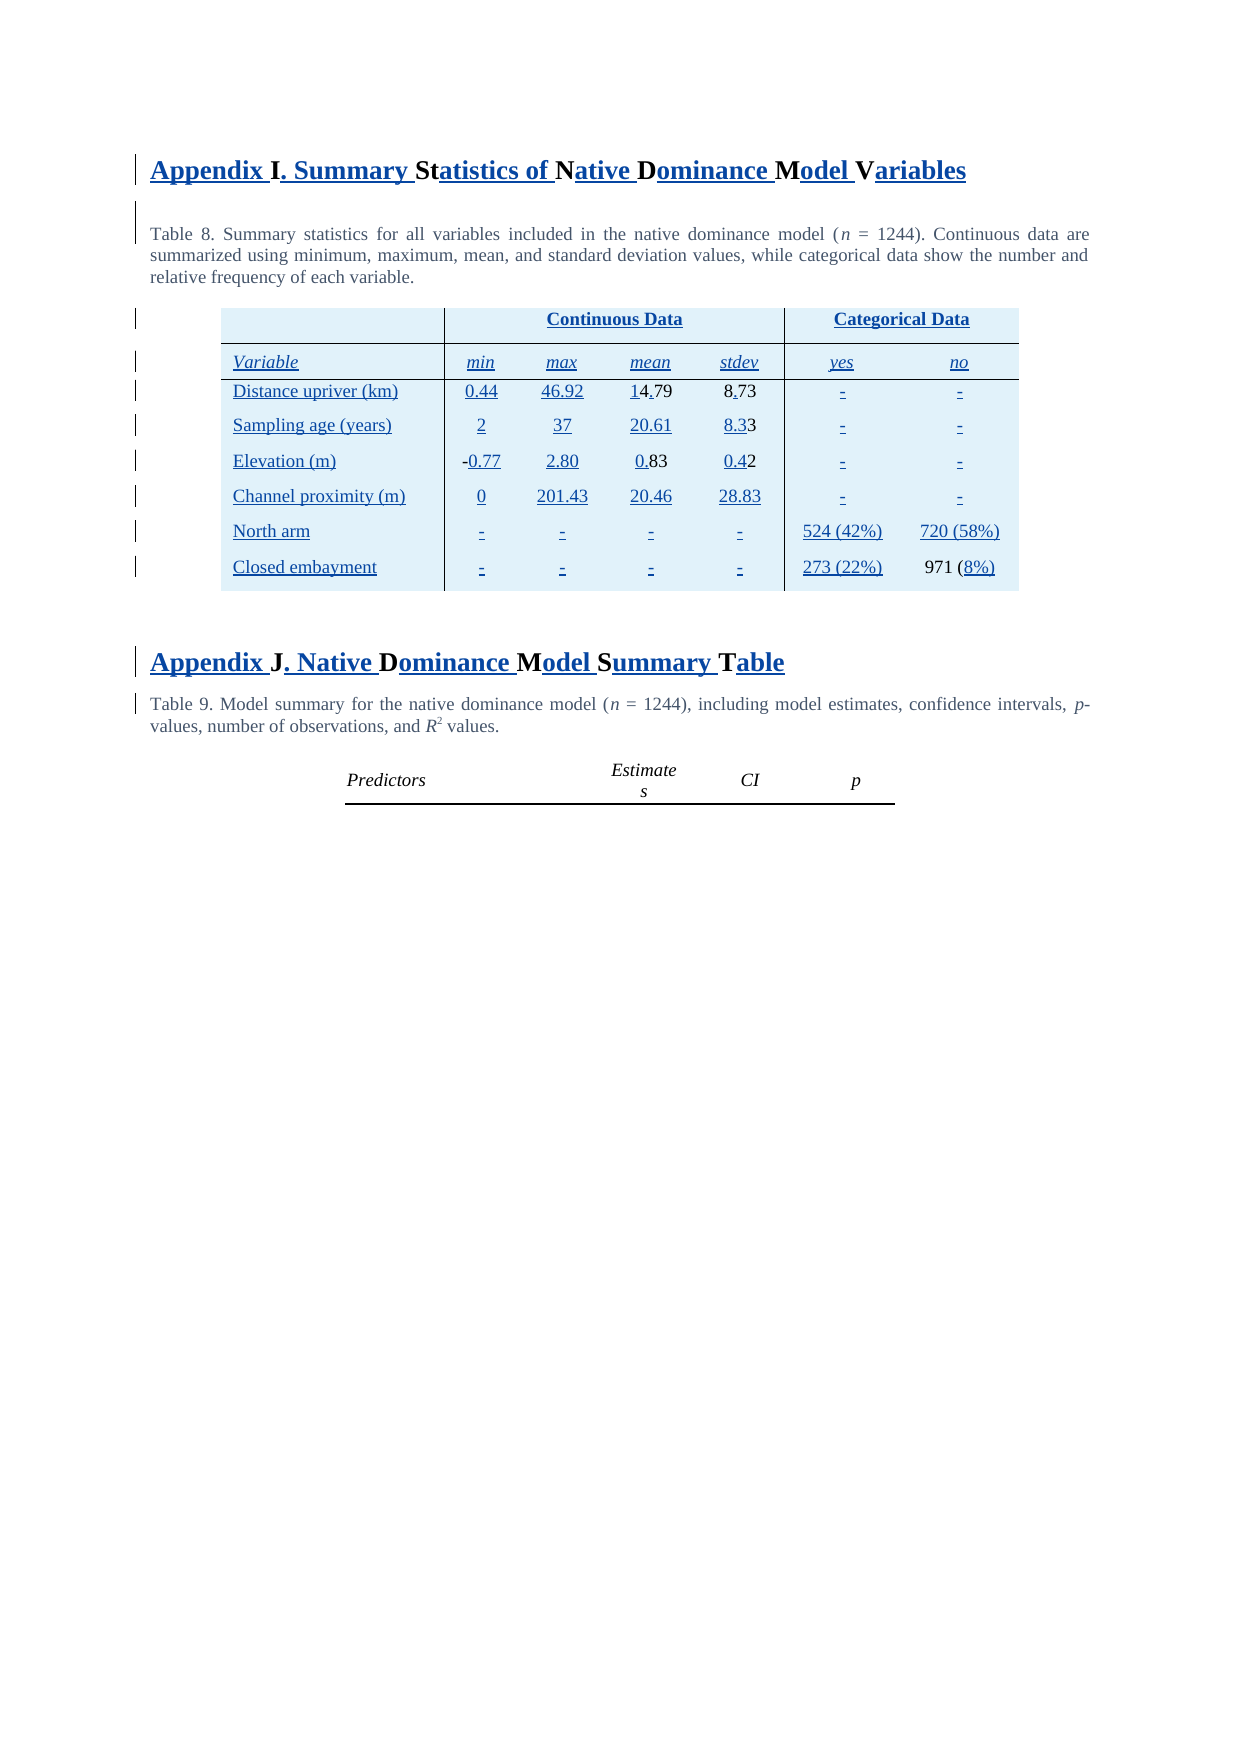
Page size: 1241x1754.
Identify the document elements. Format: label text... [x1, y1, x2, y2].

table_header Predictors [345, 757, 607, 803]
text Table 9. Model summary for the native dominance model (n = 1244), including model estimates, confidence intervals, p-values, number of observations, and R2 values. [150, 693, 1090, 736]
table_header CI [683, 757, 819, 803]
table_header p [819, 757, 895, 803]
table_header Estimates [607, 757, 683, 803]
text Table 8. Summary statistics for all variables included in the native dominance model (n = 1244). Continuous data are summarized using minimum, maximum, mean, and standard deviation values, while categorical data show the number and relative frequency of each variable. [150, 222, 1090, 287]
subtitle JDMST [150, 646, 1090, 677]
subtitle IStNDMV [150, 154, 1090, 185]
